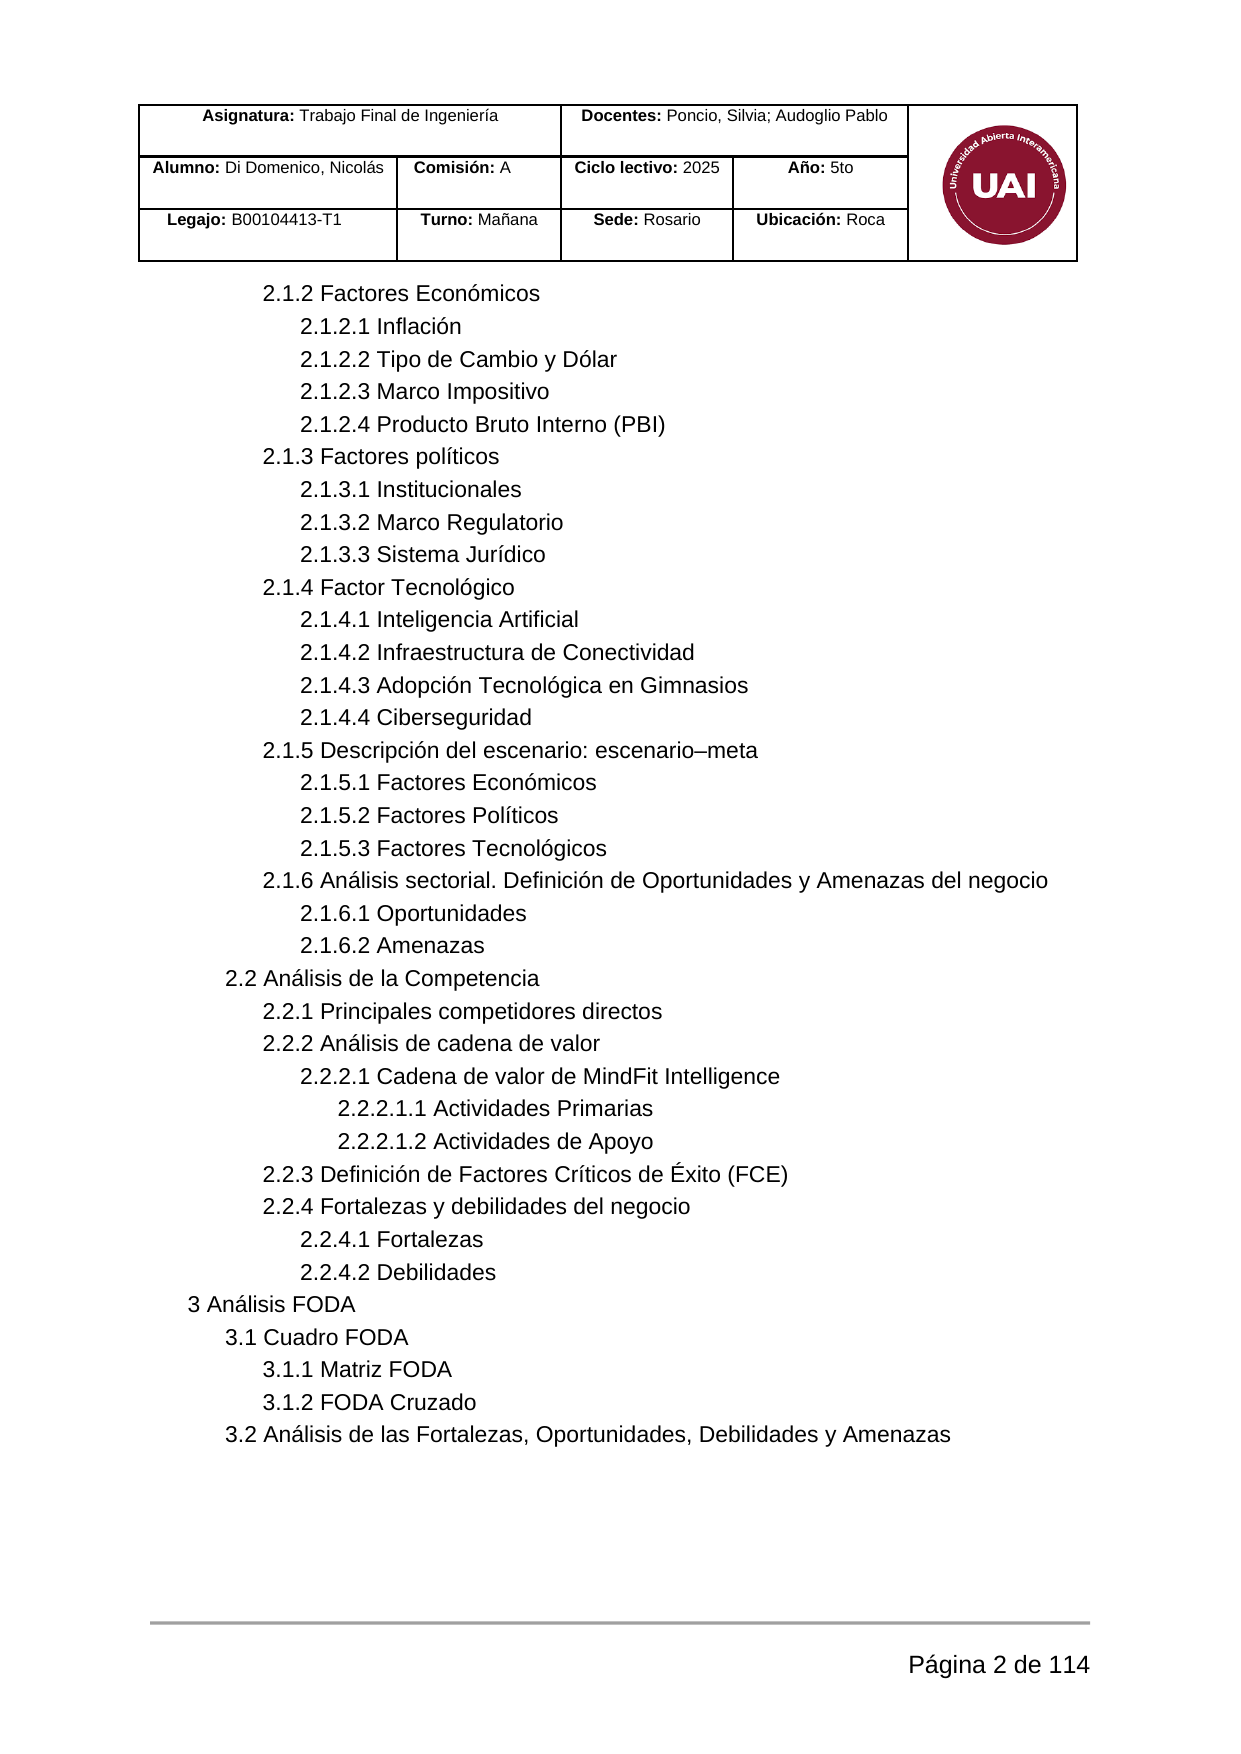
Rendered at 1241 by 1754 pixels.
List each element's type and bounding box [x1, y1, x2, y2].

picture [939, 118, 1068, 248]
